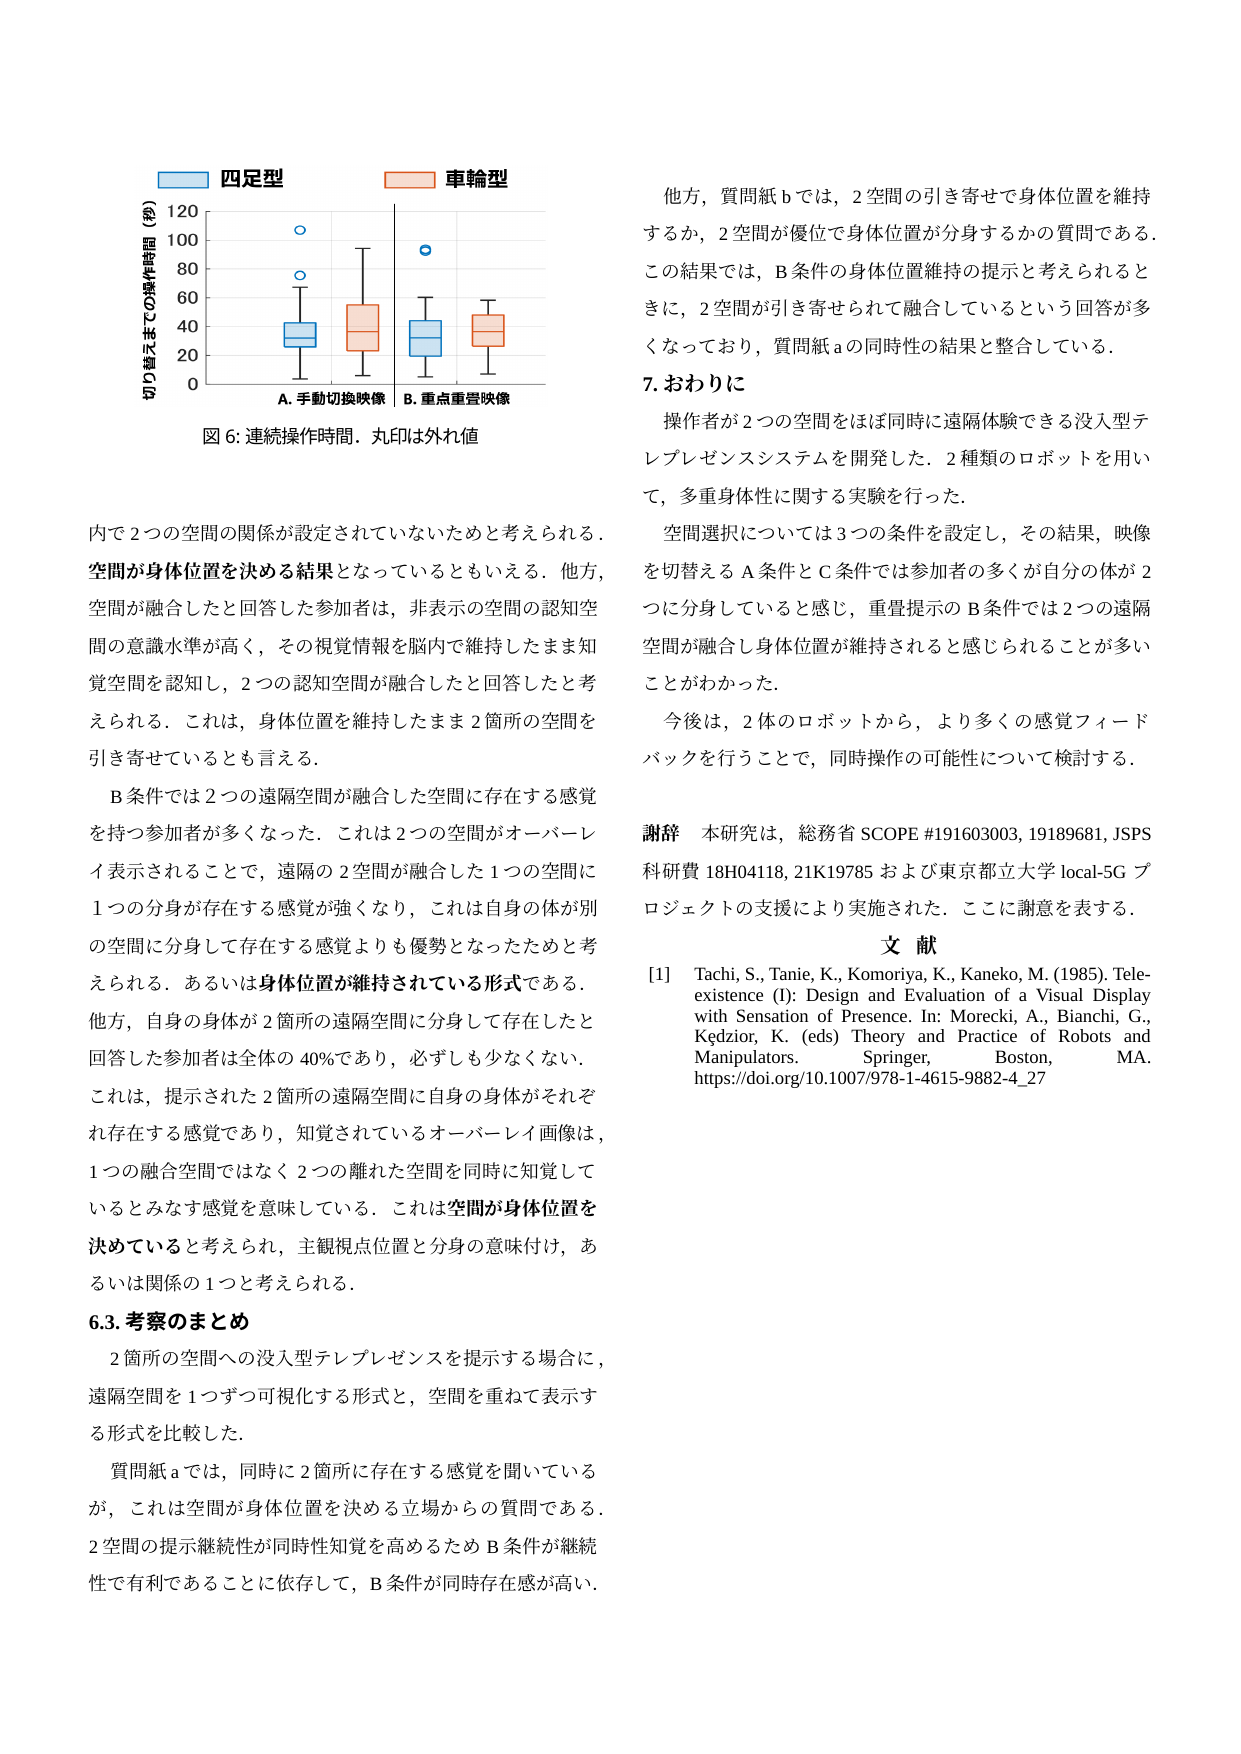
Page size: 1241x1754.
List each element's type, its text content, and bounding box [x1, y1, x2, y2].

text 質問紙aでは，同時に2箇所に存在する感覚を聞いているが，これは空間が身体位置を決める立場からの質問である．2空間の提示継続性が同時性知覚を高めるためB条件が継続性で有利であることに依存して，B条件が同時存在感が高い． [89, 1451, 598, 1601]
text B条件では２つの遠隔空間が融合した空間に存在する感覚を持つ参加者が多くなった．これは2つの空間がオーバーレイ表示されることで，遠隔の2空間が融合した1つの空間に１つの分身が存在する感覚が強くなり，これは自身の体が別の空間に分身して存在する感覚よりも優勢となったためと考えられる．あるいは身体位置が維持されている形式である．他方，自身の身体が2箇所の遠隔空間に分身して存在したと回答した参加者は全体の40%であり，必ずしも少なくない．これは，提示された2箇所の遠隔空間に自身の身体がそれぞれ存在する感覚であり，知覚されているオーバーレイ画像は，1つの融合空間ではなく2つの離れた空間を同時に知覚しているとみなす感覚を意味している．これは空間が身体位置を決めていると考えられ，主観視点位置と分身の意味付け，あるいは関係の1つと考えられる． [89, 776, 598, 1301]
picture [134, 165, 548, 407]
text 操作者が2つの空間をほぼ同時に遠隔体験できる没入型テレプレゼンスシステムを開発した．2種類のロボットを用いて，多重身体性に関する実験を行った． [642, 401, 1152, 514]
text 2箇所の空間への没入型テレプレゼンスを提示する場合に，遠隔空間を1つずつ可視化する形式と，空間を重ねて表示する形式を比較した． [89, 1339, 598, 1451]
text 空間選択については3つの条件を設定し，その結果，映像を切替えるA条件とC条件では参加者の多くが自分の体が2つに分身していると感じ，重畳提示のB条件では2つの遠隔空間が融合し身体位置が維持されると感じられることが多いことがわかった． [642, 514, 1152, 701]
list Tachi, S., Tanie, K., Komoriya, K., Kaneko, M. (1985). Tele-existence (I): Design and Evaluation of a Visual Display with Sensation of Presence. In: Morecki, A., Bianchi, G., Kȩdzior, K. (eds) Theory and Practice of Robots and Manipulators. Springer, Boston, MA. https://doi.org/10.1007/978-1-4615-9882-4_27 [648, 964, 1152, 1089]
text おわりに [642, 364, 1152, 401]
text 今後は，2体のロボットから，より多くの感覚フィードバックを行うことで，同時操作の可能性について検討する． [642, 701, 1152, 776]
text 謝辞 本研究は，総務省SCOPE #191603003, 19189681, JSPS 科研費18H04118, 21K19785 および東京都立大学local-5G プロジェクトの支援により実施された．ここに謝意を表する． [642, 814, 1152, 926]
text 文 献 [642, 926, 1152, 964]
text 他方，質問紙bでは，2空間の引き寄せで身体位置を維持するか，2空間が優位で身体位置が分身するかの質問である．この結果では，B条件の身体位置維持の提示と考えられるときに，2空間が引き寄せられて融合しているという回答が多くなっており，質問紙aの同時性の結果と整合している． [642, 176, 1152, 364]
text 考察のまとめ [89, 1301, 598, 1339]
